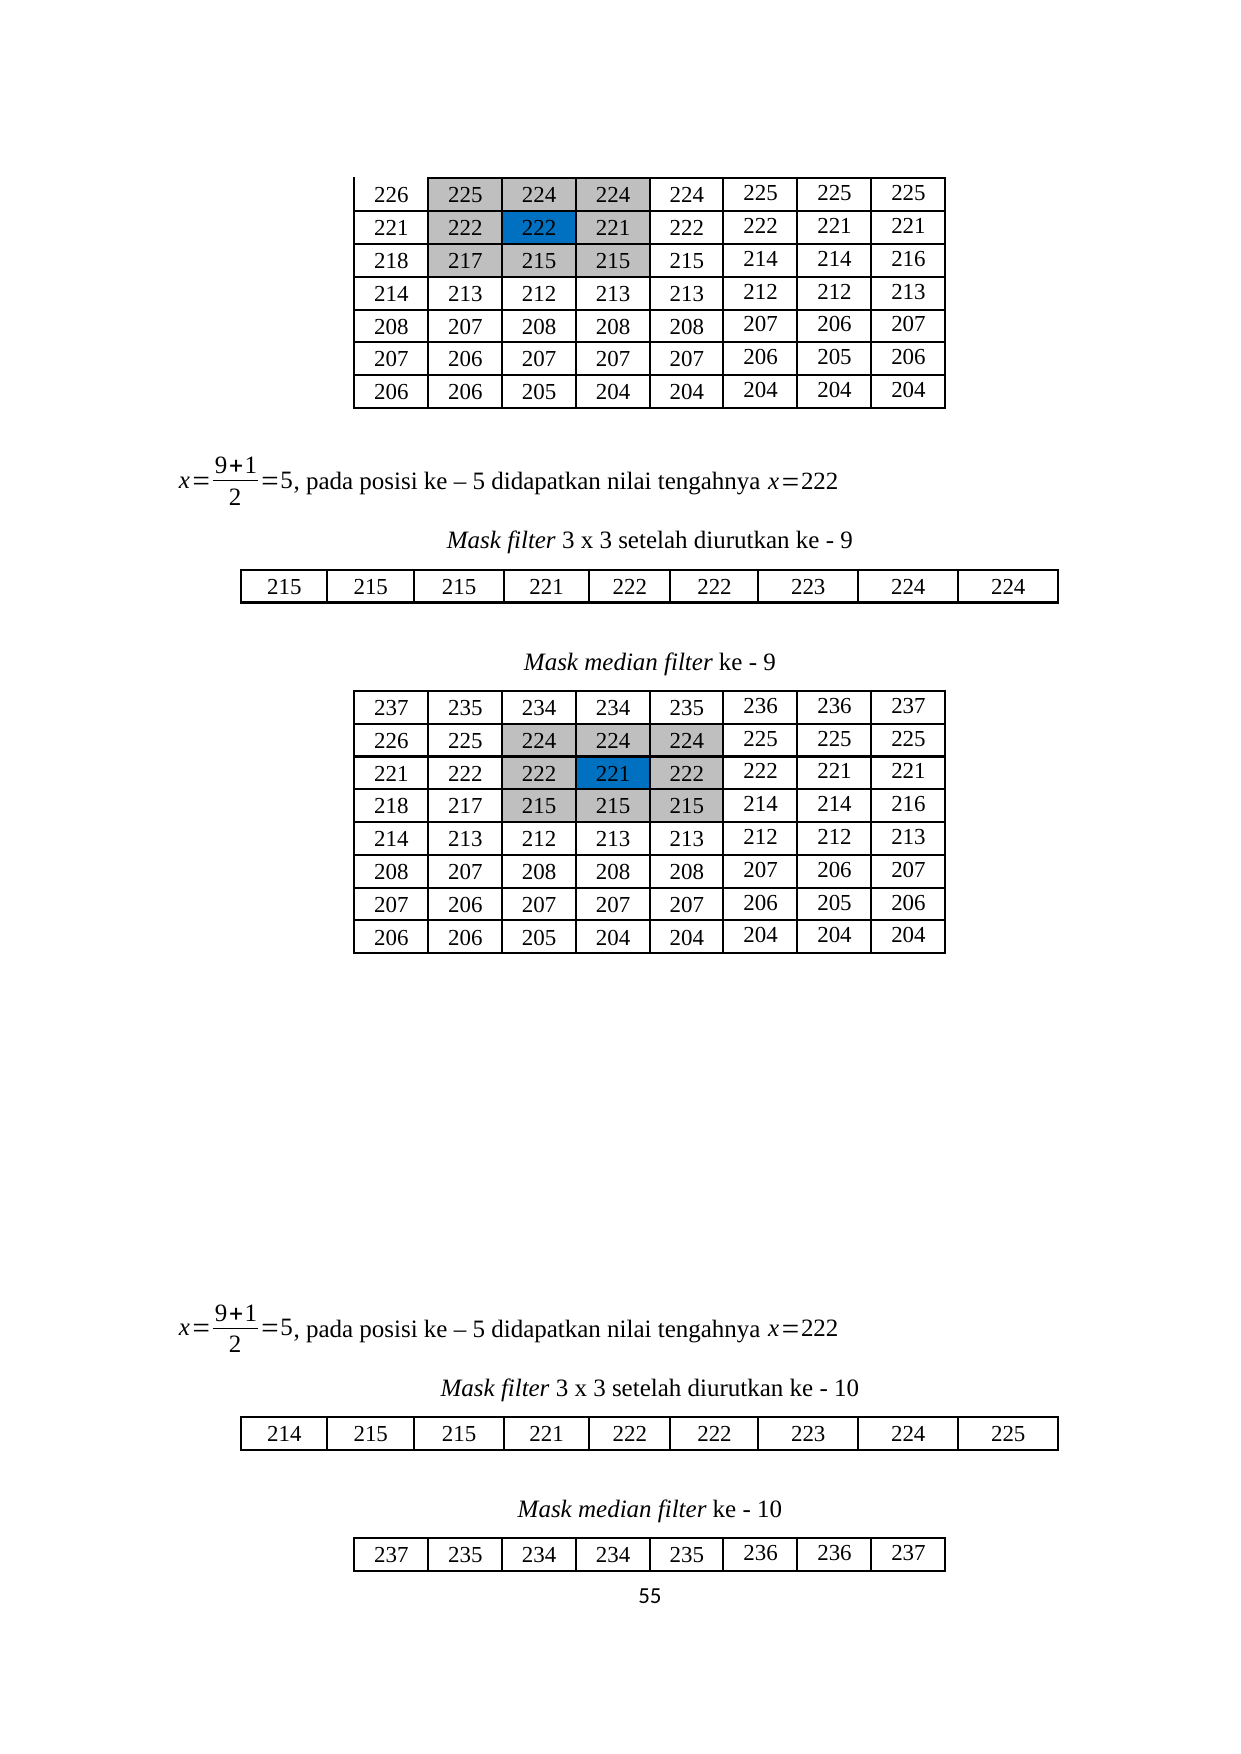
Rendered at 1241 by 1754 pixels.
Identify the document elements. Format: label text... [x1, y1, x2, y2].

table_cell 204 [724, 376, 796, 407]
table_header 215 [328, 1418, 413, 1448]
table_cell 224 [651, 725, 722, 755]
table_cell 207 [355, 889, 427, 919]
table_cell 207 [724, 311, 796, 341]
table_header 237 [872, 692, 944, 722]
table_cell 206 [429, 889, 501, 919]
table_header 236 [798, 1539, 870, 1570]
text Mask median filter ke - 9 [177, 647, 1122, 675]
table_cell 204 [577, 376, 649, 407]
text Mask median filter ke - 10 [177, 1494, 1122, 1522]
table_header 234 [577, 1539, 649, 1570]
table_cell 208 [577, 856, 649, 887]
table_cell 204 [577, 921, 649, 952]
table_cell 207 [503, 343, 575, 374]
table_cell 215 [651, 245, 722, 276]
table_cell 216 [872, 245, 944, 276]
table_cell 221 [577, 758, 649, 788]
table_header 223 [759, 1418, 857, 1448]
table_cell 224 [651, 179, 722, 210]
table_cell 216 [872, 790, 944, 821]
table_header 215 [242, 571, 326, 601]
text Mask filter 3 x 3 setelah diurutkan ke - 9 [177, 525, 1122, 554]
table_cell 226 [355, 177, 427, 210]
table_cell 225 [429, 725, 501, 755]
table_cell 212 [724, 823, 796, 854]
table_cell 226 [355, 725, 427, 755]
table_cell 224 [503, 179, 575, 210]
table_header 222 [590, 571, 669, 601]
table_cell 224 [577, 179, 649, 210]
table_cell 212 [798, 278, 870, 308]
table_cell 207 [429, 856, 501, 887]
table_header 235 [651, 692, 722, 722]
table_cell 205 [798, 343, 870, 374]
table_cell 205 [798, 889, 870, 919]
table_cell 207 [577, 889, 649, 919]
table_cell 212 [503, 278, 575, 308]
table_header 236 [798, 692, 870, 722]
table_header 234 [503, 692, 575, 722]
table_header 235 [429, 1539, 501, 1570]
table_cell 215 [651, 790, 722, 821]
text , pada posisi ke – 5 didapatkan nilai tengahnya [177, 1299, 1122, 1358]
table_header 222 [590, 1418, 669, 1448]
table_cell 225 [872, 179, 944, 210]
table_cell 206 [872, 889, 944, 919]
table_cell 218 [355, 790, 427, 821]
table_header 235 [651, 1539, 722, 1570]
table_cell 208 [651, 856, 722, 887]
table_header 222 [671, 571, 757, 601]
table_cell 206 [798, 311, 870, 341]
table_header 236 [724, 692, 796, 722]
table_cell 221 [798, 758, 870, 788]
table_cell 206 [429, 343, 501, 374]
table_cell 224 [577, 725, 649, 755]
table_cell 206 [429, 376, 501, 407]
table_header 236 [724, 1539, 796, 1570]
table_cell 214 [798, 245, 870, 276]
table_cell 214 [355, 278, 427, 308]
table_cell 204 [651, 921, 722, 952]
table_header 221 [505, 571, 588, 601]
table_header 235 [429, 692, 501, 722]
table_header 237 [355, 692, 427, 722]
table_cell 212 [724, 278, 796, 308]
table_cell 207 [577, 343, 649, 374]
table_cell 208 [503, 311, 575, 341]
table_cell 208 [577, 311, 649, 341]
table_cell 204 [798, 376, 870, 407]
table_cell 213 [577, 823, 649, 854]
table_cell 206 [724, 343, 796, 374]
table_cell 225 [798, 179, 870, 210]
table_cell 214 [724, 790, 796, 821]
table_cell 225 [429, 179, 501, 210]
table_cell 206 [429, 921, 501, 952]
table_header 237 [355, 1539, 427, 1570]
table_cell 207 [429, 311, 501, 341]
table_cell 214 [724, 245, 796, 276]
table_header 224 [959, 571, 1057, 601]
table_cell 212 [798, 823, 870, 854]
table_cell 208 [355, 856, 427, 887]
table_cell 206 [355, 921, 427, 952]
table_header 215 [328, 571, 413, 601]
table_cell 217 [429, 245, 501, 276]
table_cell 207 [651, 889, 722, 919]
table_cell 205 [503, 921, 575, 952]
table_cell 204 [872, 921, 944, 952]
table_header 215 [415, 1418, 503, 1448]
table_cell 217 [429, 790, 501, 821]
table_cell 215 [577, 790, 649, 821]
table_header 222 [671, 1418, 757, 1448]
table_header 225 [959, 1418, 1057, 1448]
table_cell 213 [651, 278, 722, 308]
table_cell 225 [724, 179, 796, 210]
table_cell 221 [355, 212, 427, 243]
table_cell 207 [651, 343, 722, 374]
table_cell 204 [798, 921, 870, 952]
table_cell 222 [724, 212, 796, 243]
table_cell 213 [429, 823, 501, 854]
table_header 215 [415, 571, 503, 601]
table_cell 221 [577, 212, 649, 243]
table_cell 222 [429, 212, 501, 243]
table_cell 206 [798, 856, 870, 887]
table_header 237 [872, 1539, 944, 1570]
table_cell 208 [651, 311, 722, 341]
table_header 234 [577, 692, 649, 722]
table_header 214 [242, 1418, 326, 1448]
table_cell 207 [503, 889, 575, 919]
table_cell 224 [503, 725, 575, 755]
table_cell 225 [872, 725, 944, 755]
table_cell 225 [724, 725, 796, 755]
table_cell 205 [503, 376, 575, 407]
table_cell 215 [503, 245, 575, 276]
table_cell 207 [355, 343, 427, 374]
table_cell 207 [724, 856, 796, 887]
table_cell 215 [577, 245, 649, 276]
table_cell 214 [355, 823, 427, 854]
table_cell 221 [798, 212, 870, 243]
table_cell 208 [355, 311, 427, 341]
table_cell 213 [429, 278, 501, 308]
table_cell 212 [503, 823, 575, 854]
table_cell 221 [872, 758, 944, 788]
table_cell 214 [798, 790, 870, 821]
table_cell 206 [355, 376, 427, 407]
table_cell 204 [872, 376, 944, 407]
table_header 223 [759, 571, 857, 601]
table_cell 222 [429, 758, 501, 788]
table_cell 204 [724, 921, 796, 952]
table_cell 207 [872, 856, 944, 887]
text , pada posisi ke – 5 didapatkan nilai tengahnya [177, 452, 1122, 511]
table_header 224 [859, 571, 957, 601]
table_header 221 [505, 1418, 588, 1448]
table_cell 221 [872, 212, 944, 243]
table_cell 221 [355, 758, 427, 788]
table_cell 222 [651, 212, 722, 243]
table_cell 208 [503, 856, 575, 887]
table_cell 215 [503, 790, 575, 821]
table_cell 213 [872, 823, 944, 854]
table_cell 206 [872, 343, 944, 374]
text Mask filter 3 x 3 setelah diurutkan ke - 10 [177, 1373, 1122, 1401]
table_cell 222 [503, 758, 575, 788]
table_header 234 [503, 1539, 575, 1570]
table_cell 222 [651, 758, 722, 788]
table_cell 213 [651, 823, 722, 854]
table_cell 213 [872, 278, 944, 308]
table_cell 204 [651, 376, 722, 407]
table_cell 222 [503, 212, 575, 243]
table_cell 222 [724, 758, 796, 788]
table_cell 206 [724, 889, 796, 919]
table_header 224 [859, 1418, 957, 1448]
table_cell 218 [355, 245, 427, 276]
table_cell 213 [577, 278, 649, 308]
table_cell 207 [872, 311, 944, 341]
table_cell 225 [798, 725, 870, 755]
